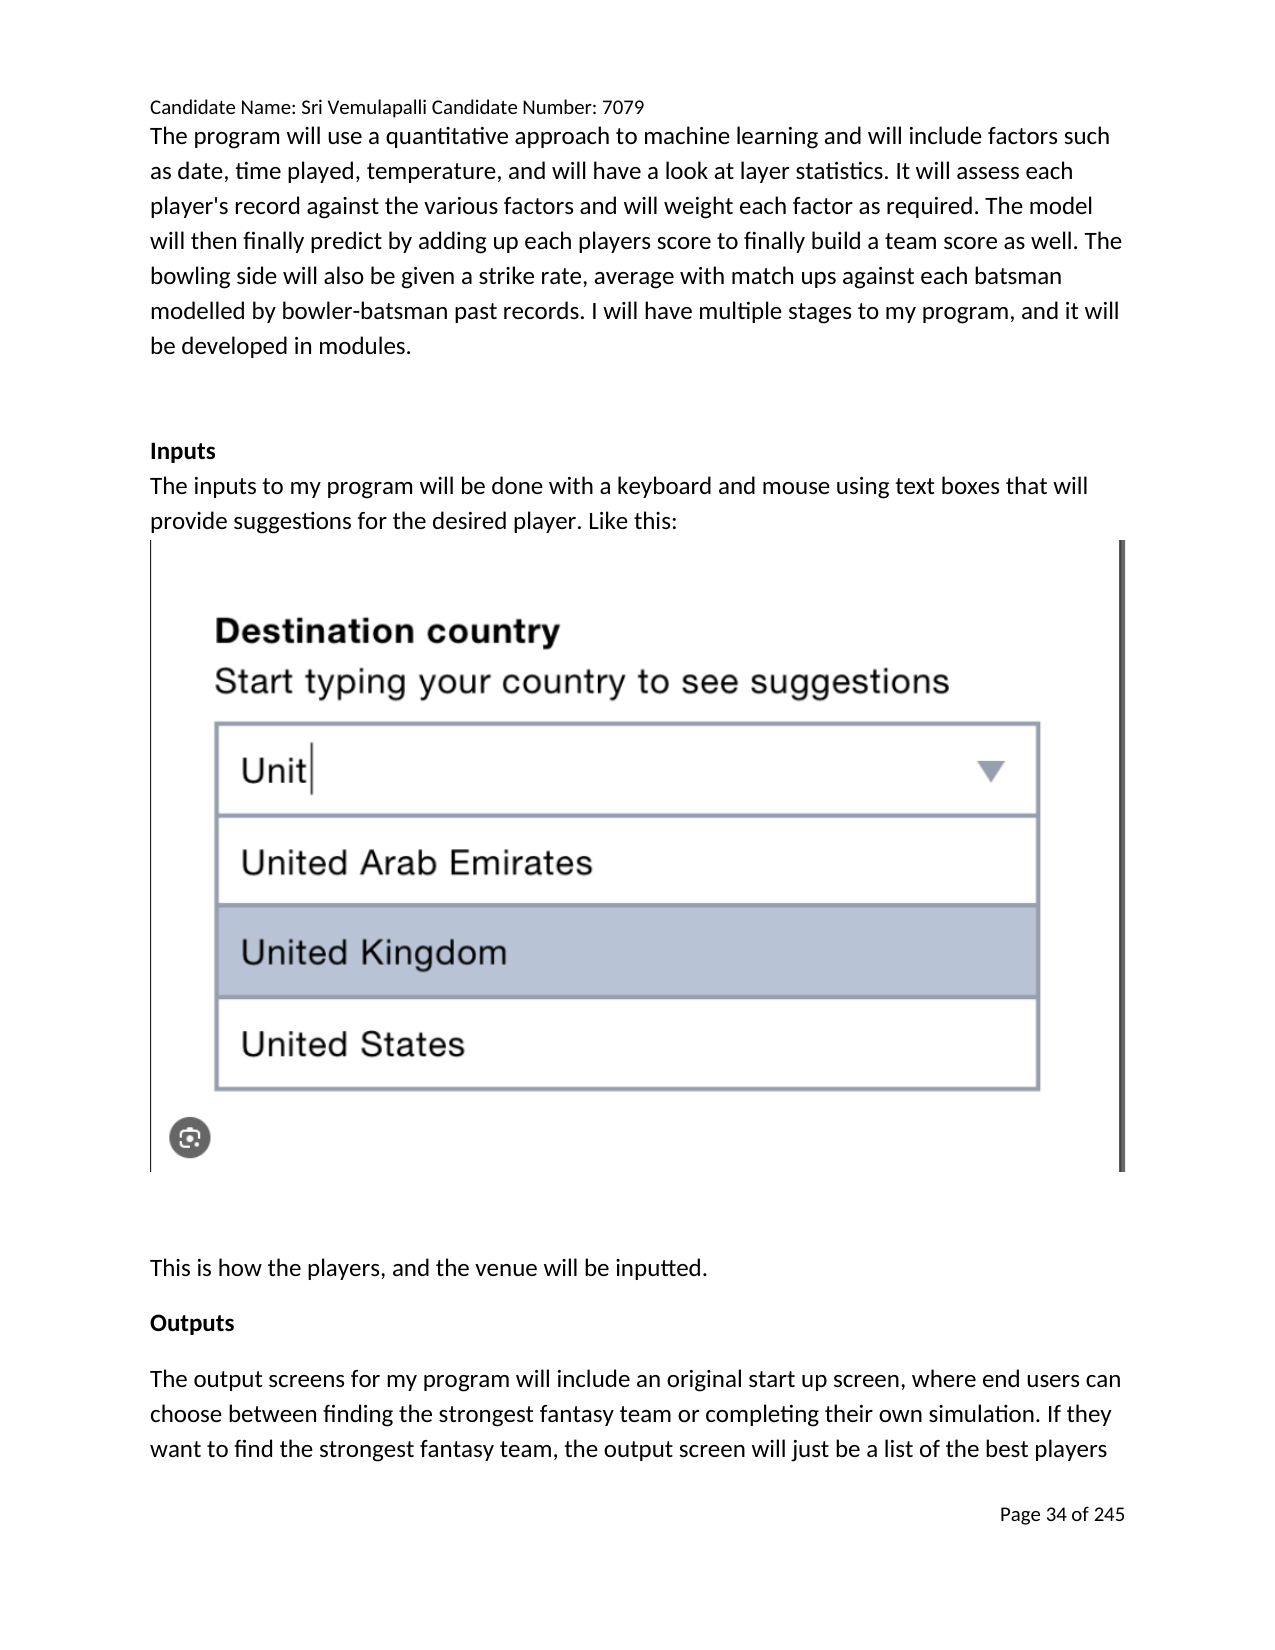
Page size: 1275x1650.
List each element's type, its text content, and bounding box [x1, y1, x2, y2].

text Inputs [150, 435, 1125, 466]
text The program will use a quantitative approach to machine learning and will include factors such as date, time played, temperature, and will have a look at layer statistics. It will assess each player's record against the various factors and will weight each factor as required. The model will then finally predict by adding up each players score to finally build a team score as well. The bowling side will also be given a strike rate, average with match ups against each batsman modelled by bowler-batsman past records. I will have multiple stages to my program, and it will be developed in modules. [150, 120, 1125, 361]
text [150, 1363, 1125, 1464]
text This is how the players, and the venue will be inputted. [150, 1252, 1125, 1282]
picture [150, 540, 1125, 1172]
text The inputs to my program will be done with a keyboard and mouse using text boxes that will provide suggestions for the desired player. Like this: [150, 470, 1125, 536]
text Outputs [150, 1307, 1125, 1338]
